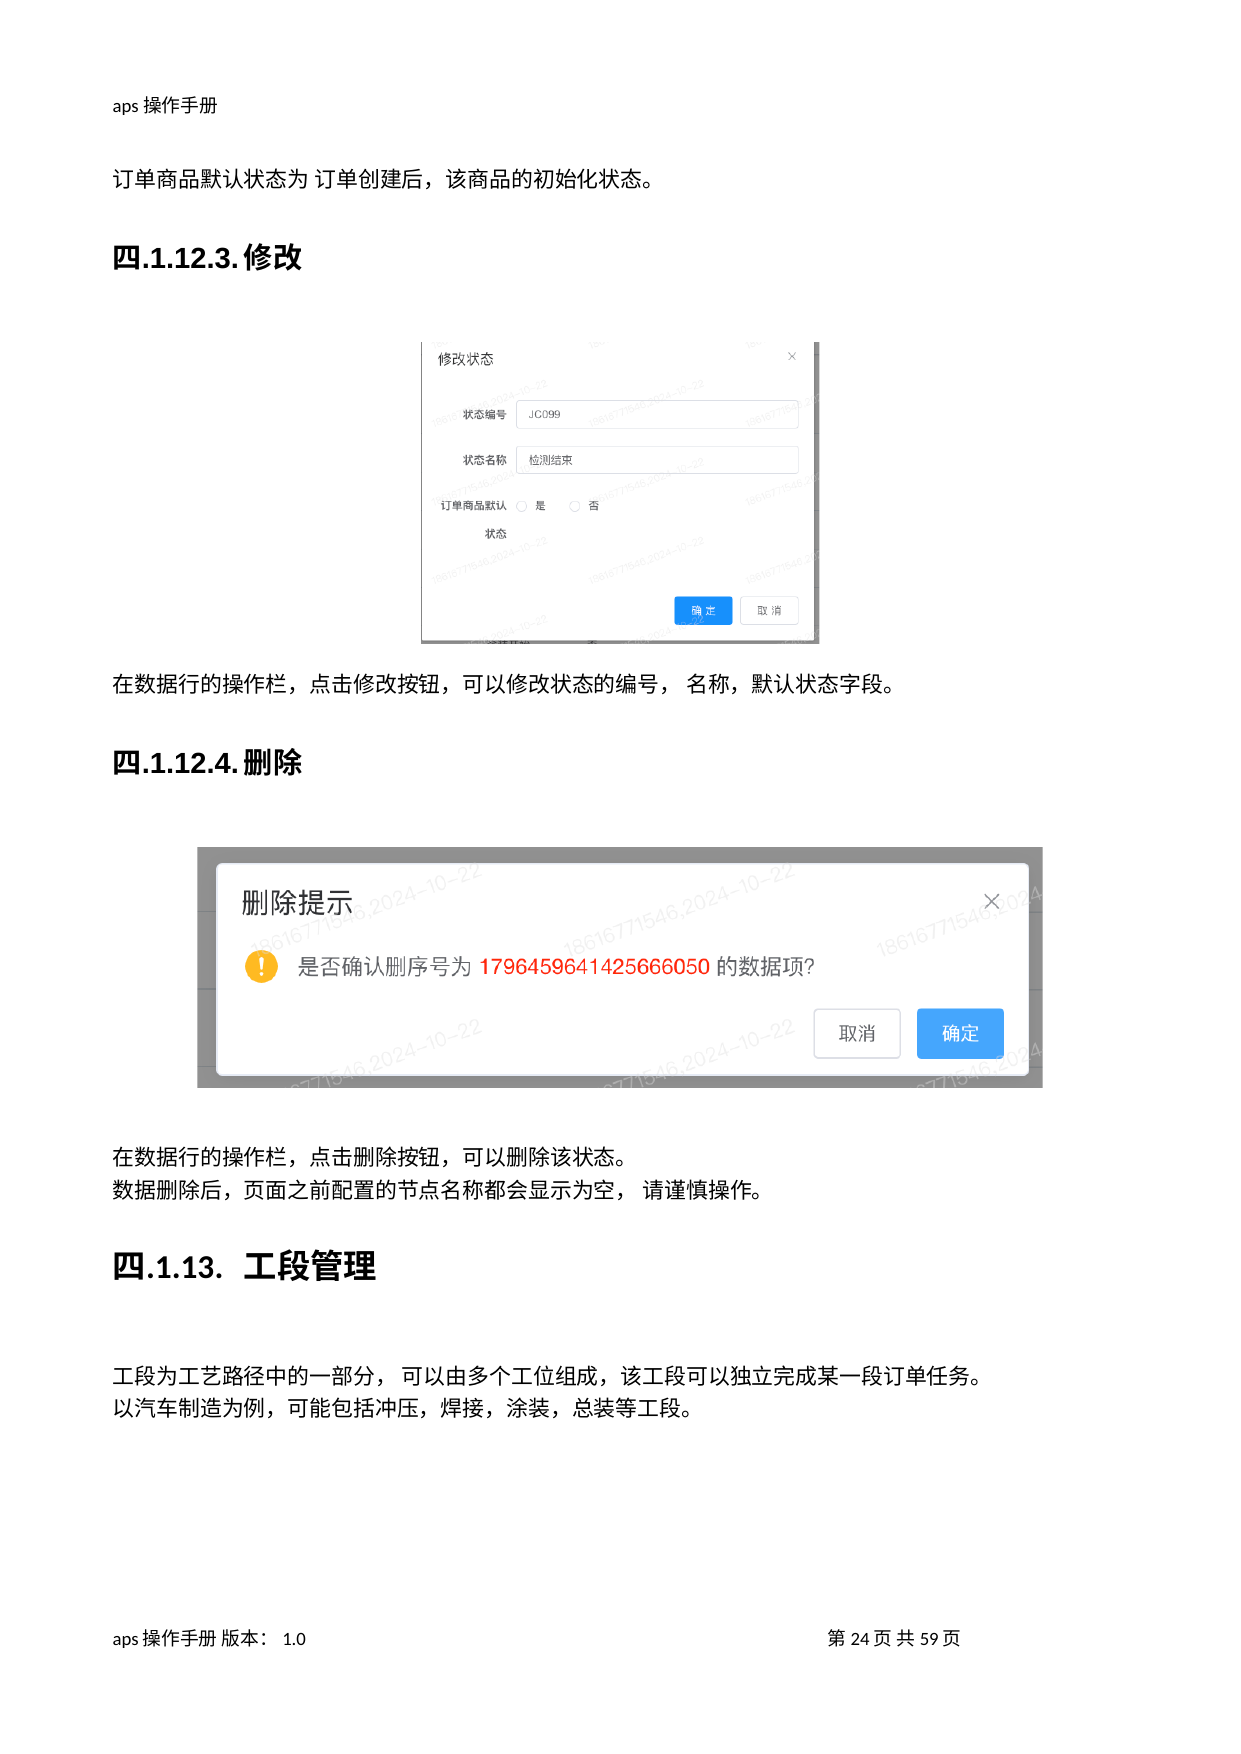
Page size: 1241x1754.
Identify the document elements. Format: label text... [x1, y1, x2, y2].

text 以汽车制造为例，可能包括冲压，焊接，涂装，总装等工段。 [112, 1391, 1128, 1423]
text 工段为工艺路径中的一部分， 可以由多个工位组成，该工段可以独立完成某一段订单任务。 [112, 1358, 1128, 1391]
subtitle 删除 [112, 729, 1128, 794]
text 在数据行的操作栏，点击删除按钮，可以删除该状态。 [112, 1140, 1128, 1172]
picture [197, 847, 1043, 1088]
text 数据删除后，页面之前配置的节点名称都会显示为空， 请谨慎操作。 [112, 1172, 1128, 1205]
picture [421, 342, 820, 644]
text 订单商品默认状态为 订单创建后，该商品的初始化状态。 [112, 162, 1128, 194]
subtitle 修改 [112, 224, 1128, 289]
subtitle 工段管理 [112, 1232, 1128, 1297]
text 在数据行的操作栏，点击修改按钮，可以修改状态的编号， 名称，默认状态字段。 [112, 667, 1128, 699]
